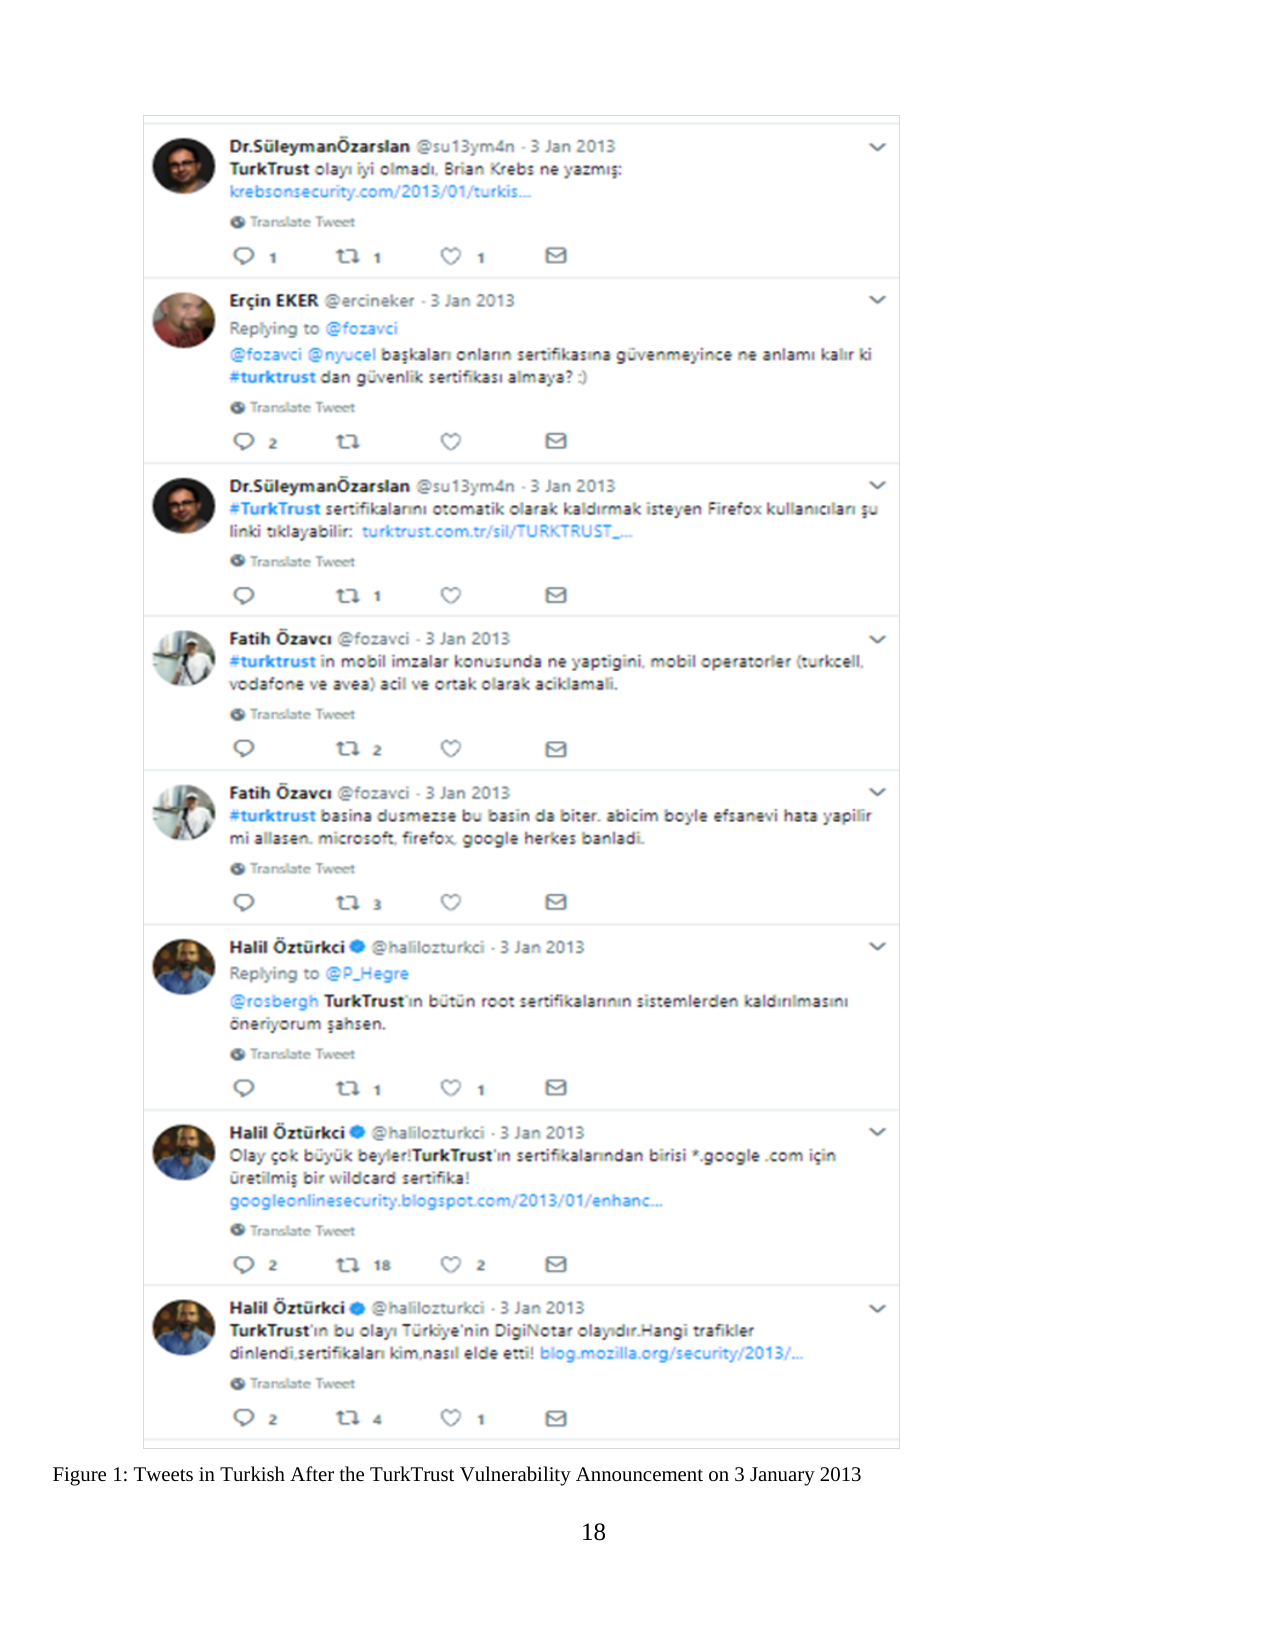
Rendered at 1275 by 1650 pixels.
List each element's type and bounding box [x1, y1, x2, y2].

picture [144, 116, 899, 1448]
